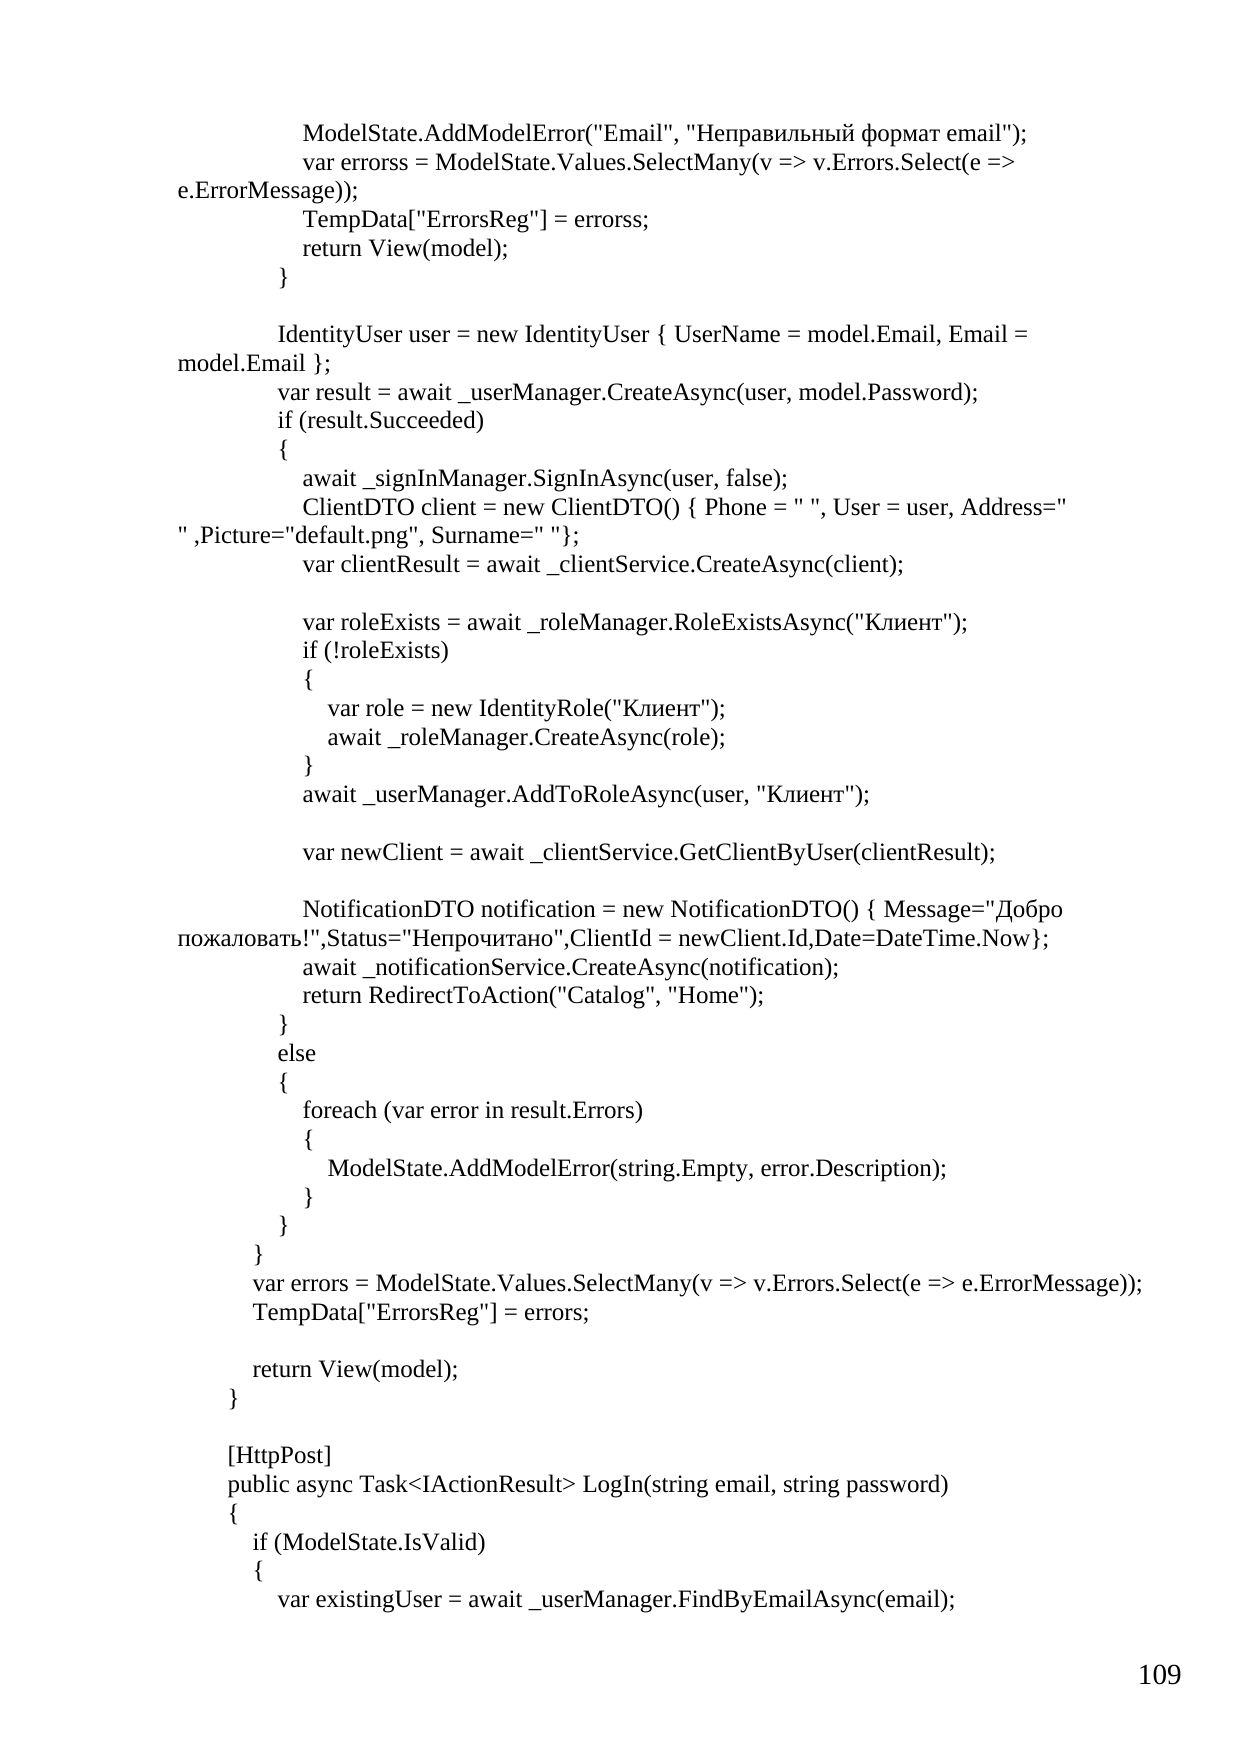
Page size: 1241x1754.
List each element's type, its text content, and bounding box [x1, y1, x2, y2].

text TempData["ErrorsReg"] = errorss; [177, 204, 1181, 233]
text } [177, 1239, 1181, 1268]
text } [177, 1009, 1181, 1038]
text ClientDTO client = new ClientDTO() { Phone = " ", User = user, Address=" " ,Picture="default.png", Surname=" "}; [177, 492, 1181, 549]
text var result = await _userManager.CreateAsync(user, model.Password); [177, 377, 1181, 406]
text return RedirectToAction("Catalog", "Home"); [177, 981, 1181, 1009]
text { [177, 1556, 1181, 1584]
text public async Task<IActionResult> LogIn(string email, string password) [177, 1469, 1181, 1498]
text var newClient = await _clientService.GetClientByUser(clientResult); [177, 837, 1181, 866]
text { [177, 1067, 1181, 1096]
text NotificationDTO notification = new NotificationDTO() { Message="Добро пожаловать!",Status="Непрочитано",ClientId = newClient.Id,Date=DateTime.Now}; [177, 894, 1181, 952]
text return View(model); [177, 1354, 1181, 1383]
text var clientResult = await _clientService.CreateAsync(client); [177, 549, 1181, 578]
text { [177, 1124, 1181, 1153]
text await _notificationService.CreateAsync(notification); [177, 952, 1181, 981]
text ModelState.AddModelError("Email", "Неправильный формат email"); [177, 118, 1181, 147]
text return View(model); [177, 233, 1181, 262]
text var existingUser = await _userManager.FindByEmailAsync(email); [177, 1584, 1181, 1613]
text await _roleManager.CreateAsync(role); [177, 722, 1181, 751]
text await _signInManager.SignInAsync(user, false); [177, 463, 1181, 492]
text var role = new IdentityRole("Клиент"); [177, 693, 1181, 722]
text { [177, 434, 1181, 463]
text } [177, 751, 1181, 779]
text if (result.Succeeded) [177, 406, 1181, 434]
text } [177, 262, 1181, 291]
text var errors = ModelState.Values.SelectMany(v => v.Errors.Select(e => e.ErrorMessage)); [177, 1268, 1181, 1297]
text } [177, 1383, 1181, 1412]
text if (!roleExists) [177, 636, 1181, 664]
text { [177, 1498, 1181, 1527]
text } [177, 1182, 1181, 1211]
text else [177, 1038, 1181, 1067]
text ModelState.AddModelError(string.Empty, error.Description); [177, 1153, 1181, 1182]
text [177, 147, 1181, 204]
text var roleExists = await _roleManager.RoleExistsAsync("Клиент"); [177, 607, 1181, 636]
text { [177, 664, 1181, 693]
text TempData["ErrorsReg"] = errors; [177, 1297, 1181, 1326]
text await _userManager.AddToRoleAsync(user, "Клиент"); [177, 779, 1181, 808]
text IdentityUser user = new IdentityUser { UserName = model.Email, Email = model.Email }; [177, 319, 1181, 377]
text if (ModelState.IsValid) [177, 1527, 1181, 1556]
text [HttpPost] [177, 1441, 1181, 1469]
text foreach (var error in result.Errors) [177, 1096, 1181, 1124]
text } [177, 1211, 1181, 1239]
